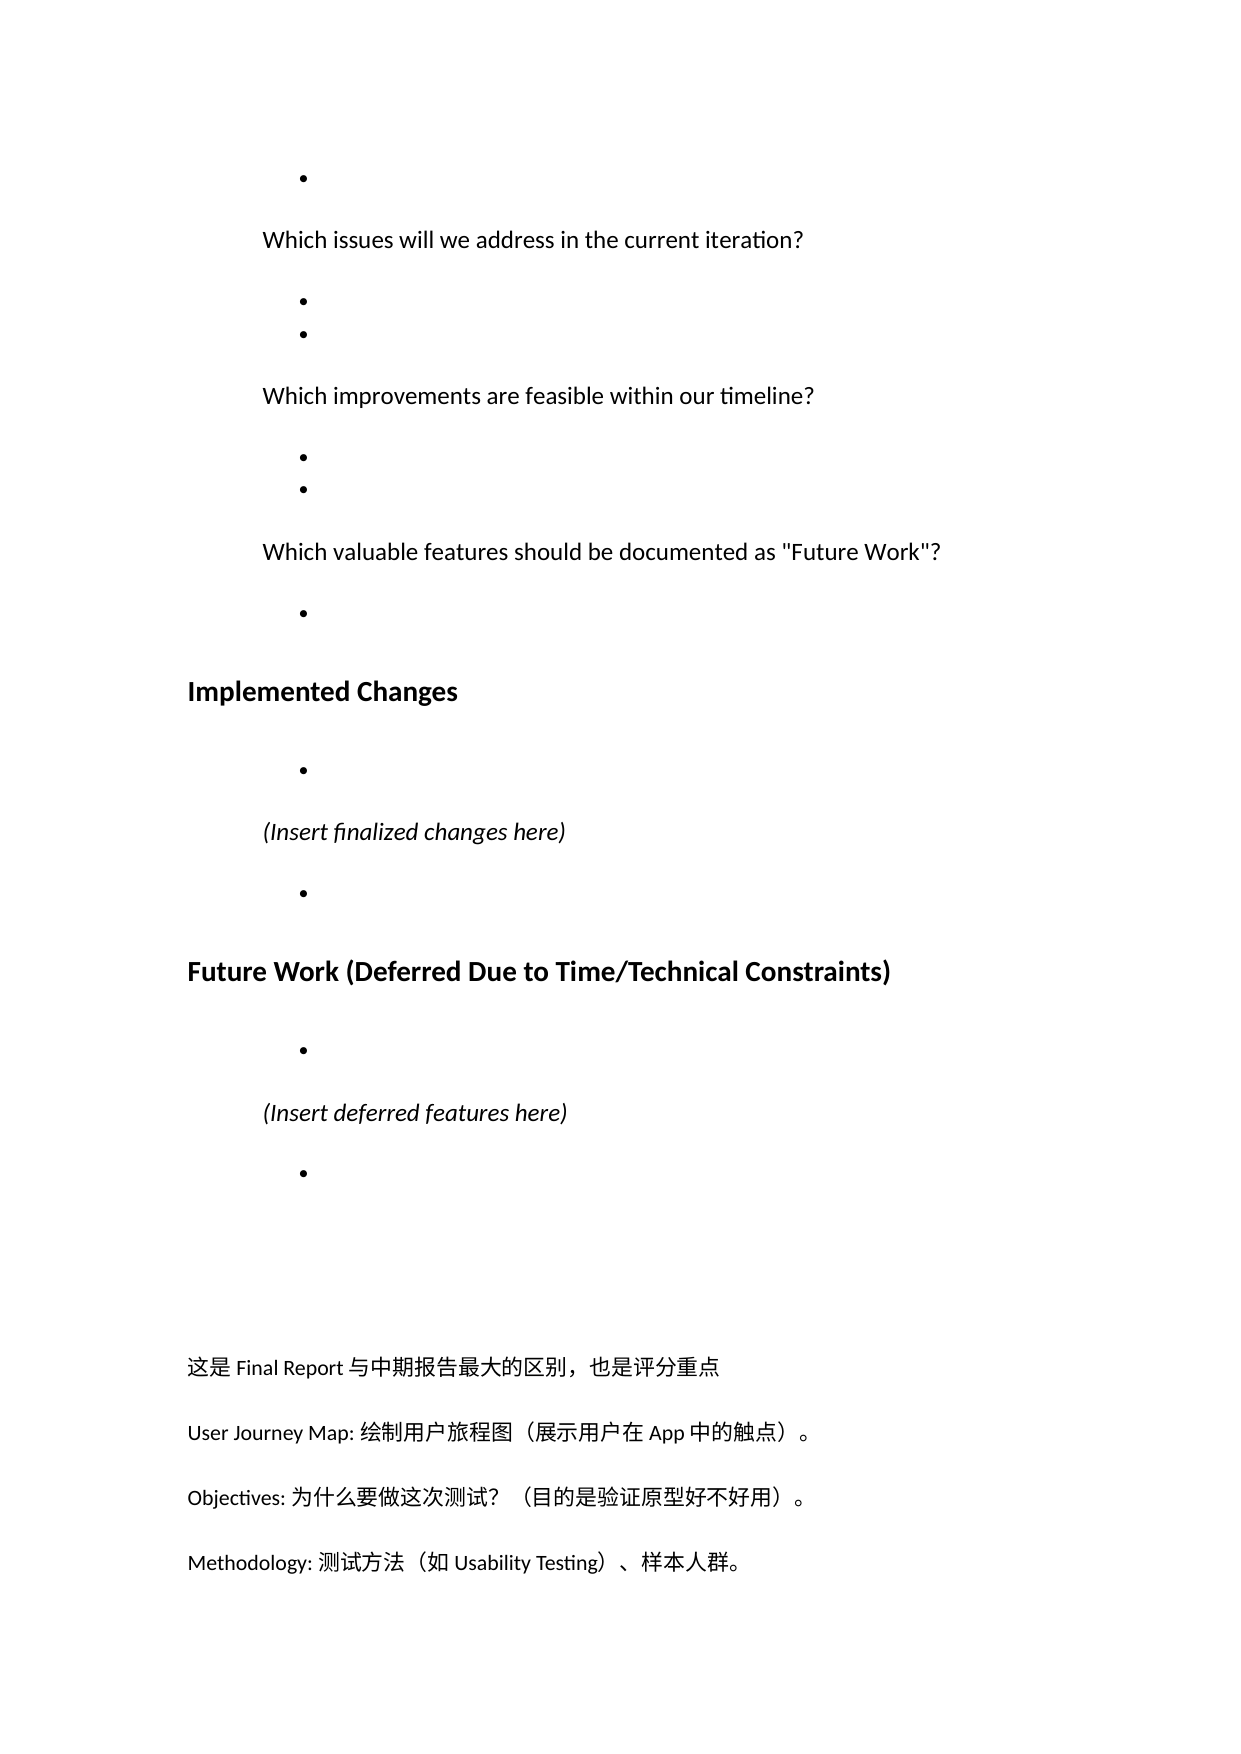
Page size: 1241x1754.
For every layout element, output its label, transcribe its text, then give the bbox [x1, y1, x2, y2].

text Which issues will we address in the current iteration? [262, 224, 1053, 256]
subtitle Implemented Changes [187, 659, 1053, 724]
text (Insert deferred features here) [262, 1096, 1053, 1128]
subtitle Future Work (Deferred Due to Time/Technical Constraints) [187, 939, 1053, 1004]
text 这是 Final Report 与中期报告最大的区别，也是评分重点 [187, 1349, 1053, 1382]
text Methodology: 测试方法（如 Usability Testing）、样本人群。 [187, 1544, 1053, 1577]
text Which improvements are feasible within our timeline? [262, 379, 1053, 412]
text User Journey Map: 绘制用户旅程图（展示用户在 App 中的触点）。 [187, 1414, 1053, 1447]
text Objectives: 为什么要做这次测试？（目的是验证原型好不好用）。 [187, 1479, 1053, 1512]
text Which valuable features should be documented as "Future Work"? [262, 535, 1053, 568]
text (Insert finalized changes here) [262, 816, 1053, 848]
